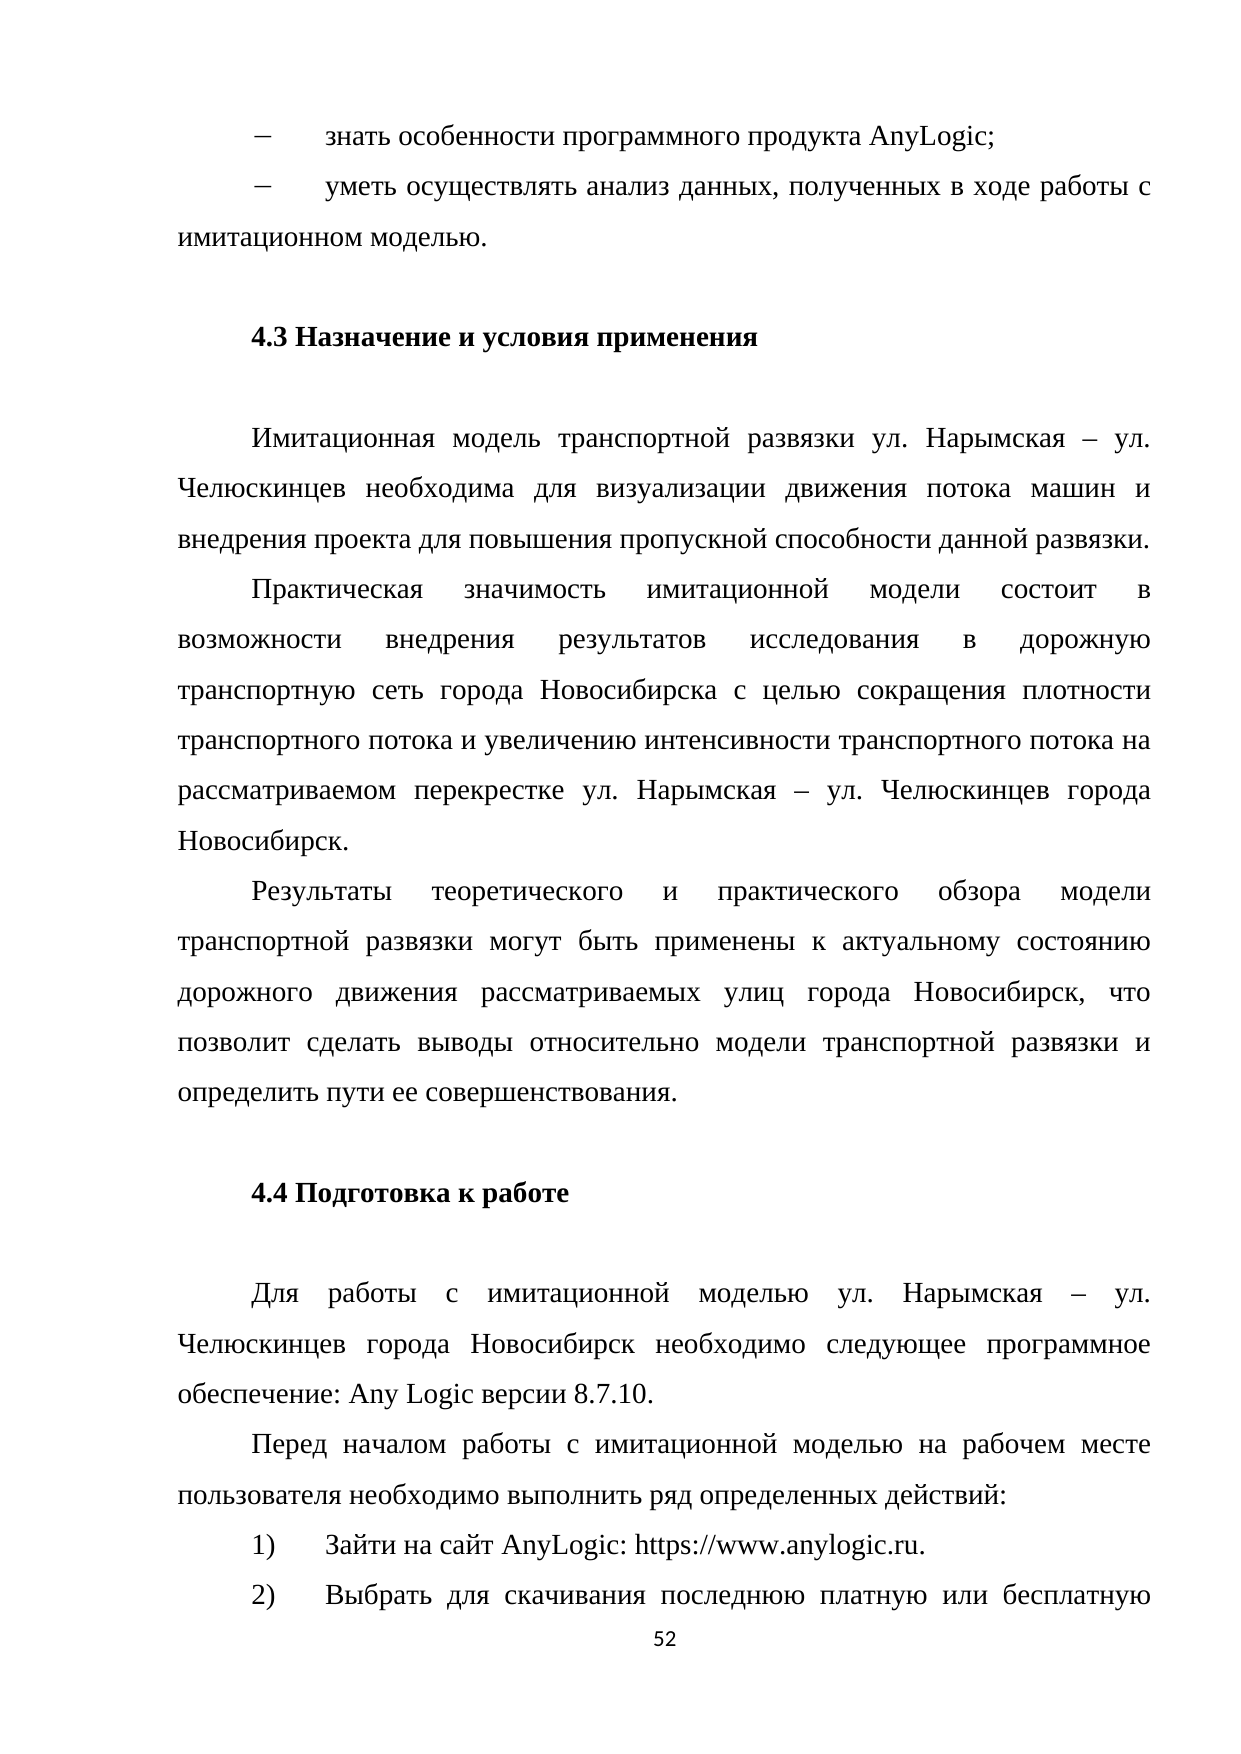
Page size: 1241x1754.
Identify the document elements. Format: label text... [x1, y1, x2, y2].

list Имитационная модель транспортной развязки ул. Нарымская – ул. Челюскинцев необходима для визуализации движения потока машин и внедрения проекта для повышения пропускной способности данной развязки. [177, 420, 1152, 554]
subtitle 4.4 Подготовка к работе [177, 1175, 1152, 1208]
subtitle 4.3 Назначение и условия применения [177, 319, 1152, 353]
list знать особенности программного продукта AnyLogic; [177, 118, 1152, 152]
list Практическая значимость имитационной модели состоит в возможности внедрения результатов исследования в дорожную транспортную сеть города Новосибирска с целью сокращения плотности транспортного потока и увеличению интенсивности транспортного потока на рассматриваемом перекрестке ул. Нарымская – ул. Челюскинцев города Новосибирск. [177, 571, 1152, 856]
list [177, 1577, 1152, 1611]
list уметь осуществлять анализ данных, полученных в ходе работы с имитационном моделью. [177, 168, 1152, 252]
text Для работы с имитационной моделью ул. Нарымская – ул. Челюскинцев города Новосибирск необходимо следующее программное обеспечение: Any Logic версии 8.7.10. [177, 1276, 1152, 1410]
text Перед началом работы с имитационной моделью на рабочем месте пользователя необходимо выполнить ряд определенных действий: [177, 1426, 1152, 1510]
list Зайти на сайт AnyLogic: https://www.anylogic.ru. [177, 1527, 1152, 1561]
list Результаты теоретического и практического обзора модели транспортной развязки могут быть применены к актуальному состоянию дорожного движения рассматриваемых улиц города Новосибирск, что позволит сделать выводы относительно модели транспортной развязки и определить пути ее совершенствования. [177, 873, 1152, 1108]
